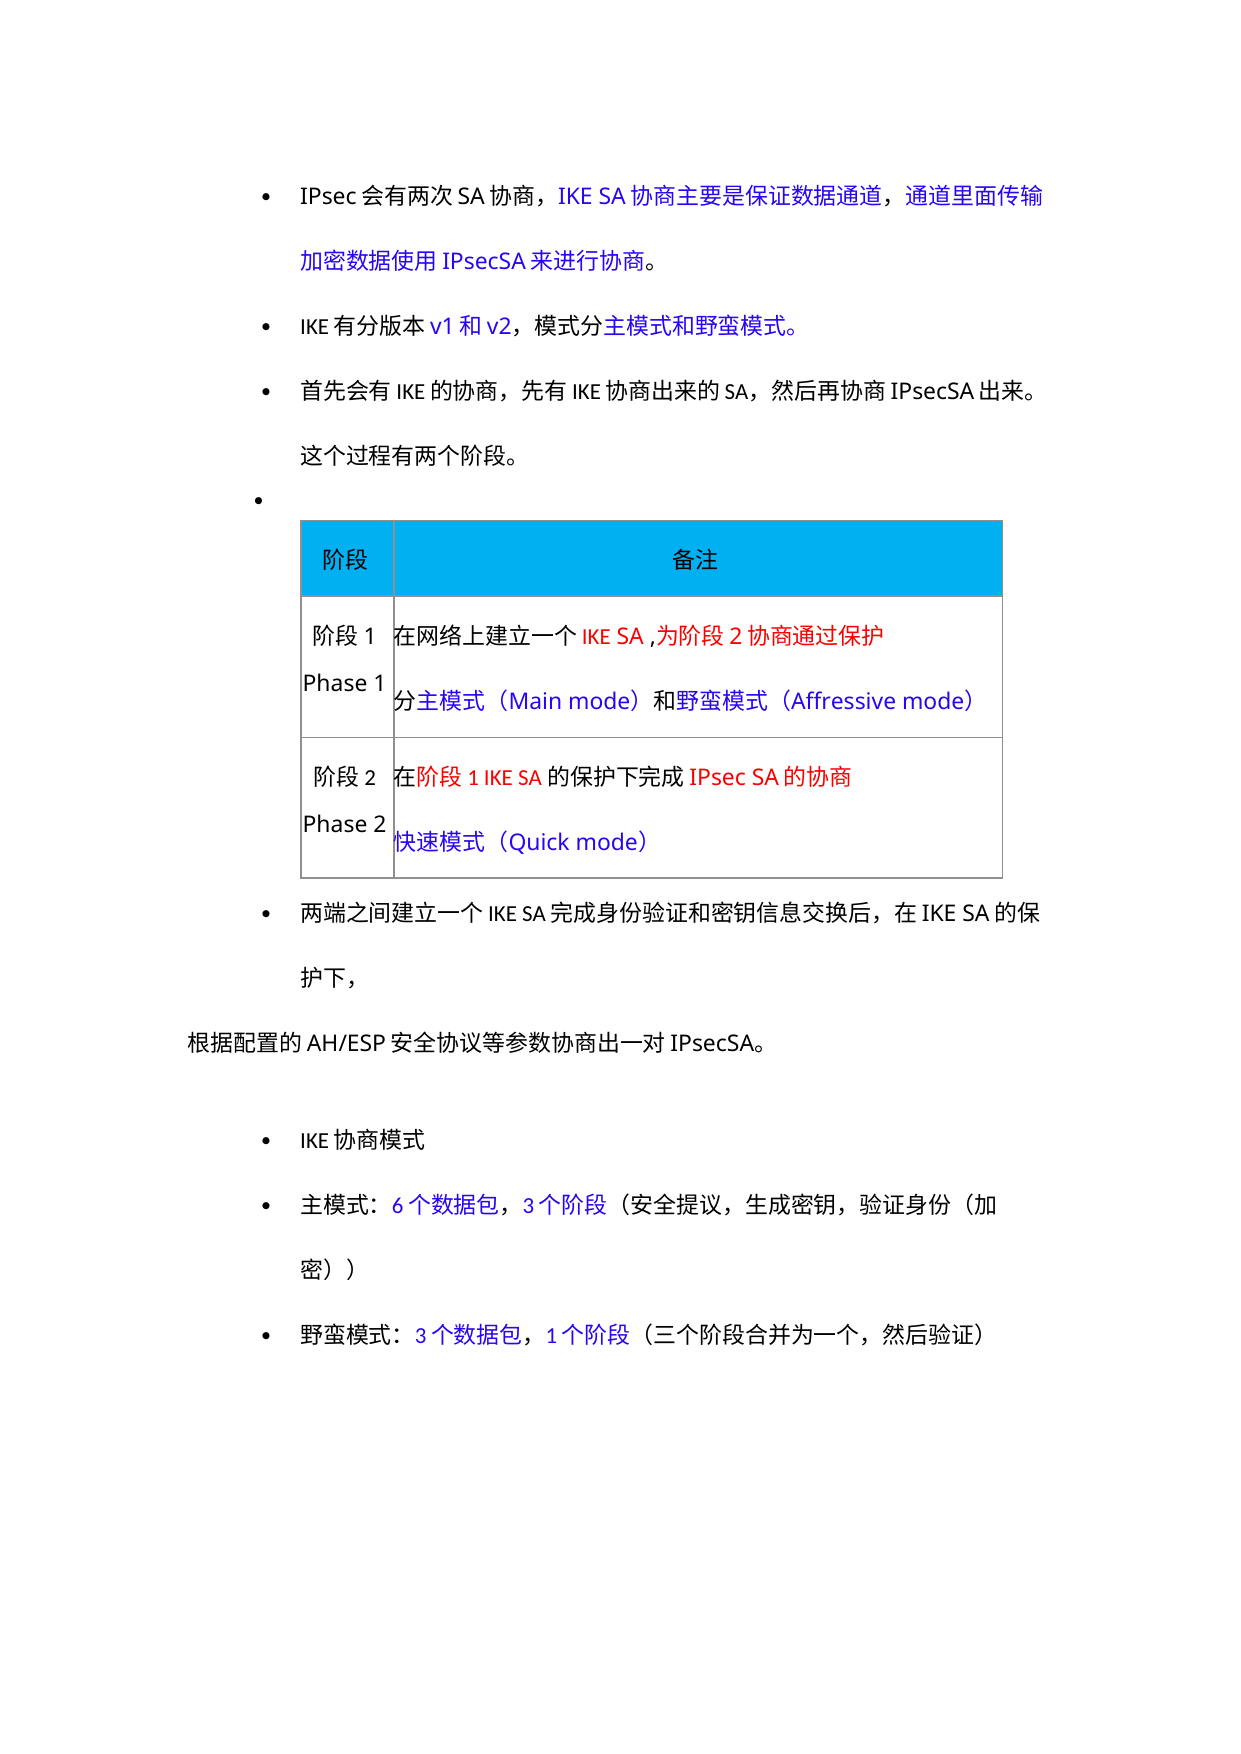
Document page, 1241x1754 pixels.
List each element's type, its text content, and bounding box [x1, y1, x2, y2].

table_cell 阶段2 Phase 2 [302, 738, 393, 877]
list IKE协商模式 [262, 1106, 1053, 1171]
table_header 备注 [395, 521, 1002, 595]
table_header 阶段 [302, 521, 393, 595]
table_cell 在网络上建立一个IKE SA ,为阶段2协商通过保护 分主模式（Main mode）和野蛮模式（Affressive mode） [395, 597, 1002, 736]
list IKE有分版本v1和v2，模式分主模式和野蛮模式。 [262, 292, 1053, 357]
list 野蛮模式：3个数据包，1个阶段（三个阶段合并为一个，然后验证） [262, 1301, 1053, 1366]
table_cell 在阶段1 IKE SA 的保护下完成IPsec SA的协商 快速模式（Quick mode） [395, 738, 1002, 877]
list 两端之间建立一个IKE SA完成身份验证和密钥信息交换后，在IKE SA的保护下， [262, 879, 1053, 1009]
table_cell 阶段 1 Phase 1 [302, 597, 393, 736]
list 首先会有IKE的协商，先有IKE协商出来的SA，然后再协商IPsecSA出来。这个过程有两个阶段。 [262, 357, 1053, 487]
text 根据配置的AH/ESP安全协议等参数协商出一对IPsecSA。 [187, 1009, 1053, 1074]
list 主模式：6个数据包，3个阶段（安全提议，生成密钥，验证身份（加密）） [262, 1171, 1053, 1301]
list IPsec会有两次SA协商，IKE SA协商主要是保证数据通道，通道里面传输加密数据使用IPsecSA来进行协商。 [262, 162, 1053, 292]
